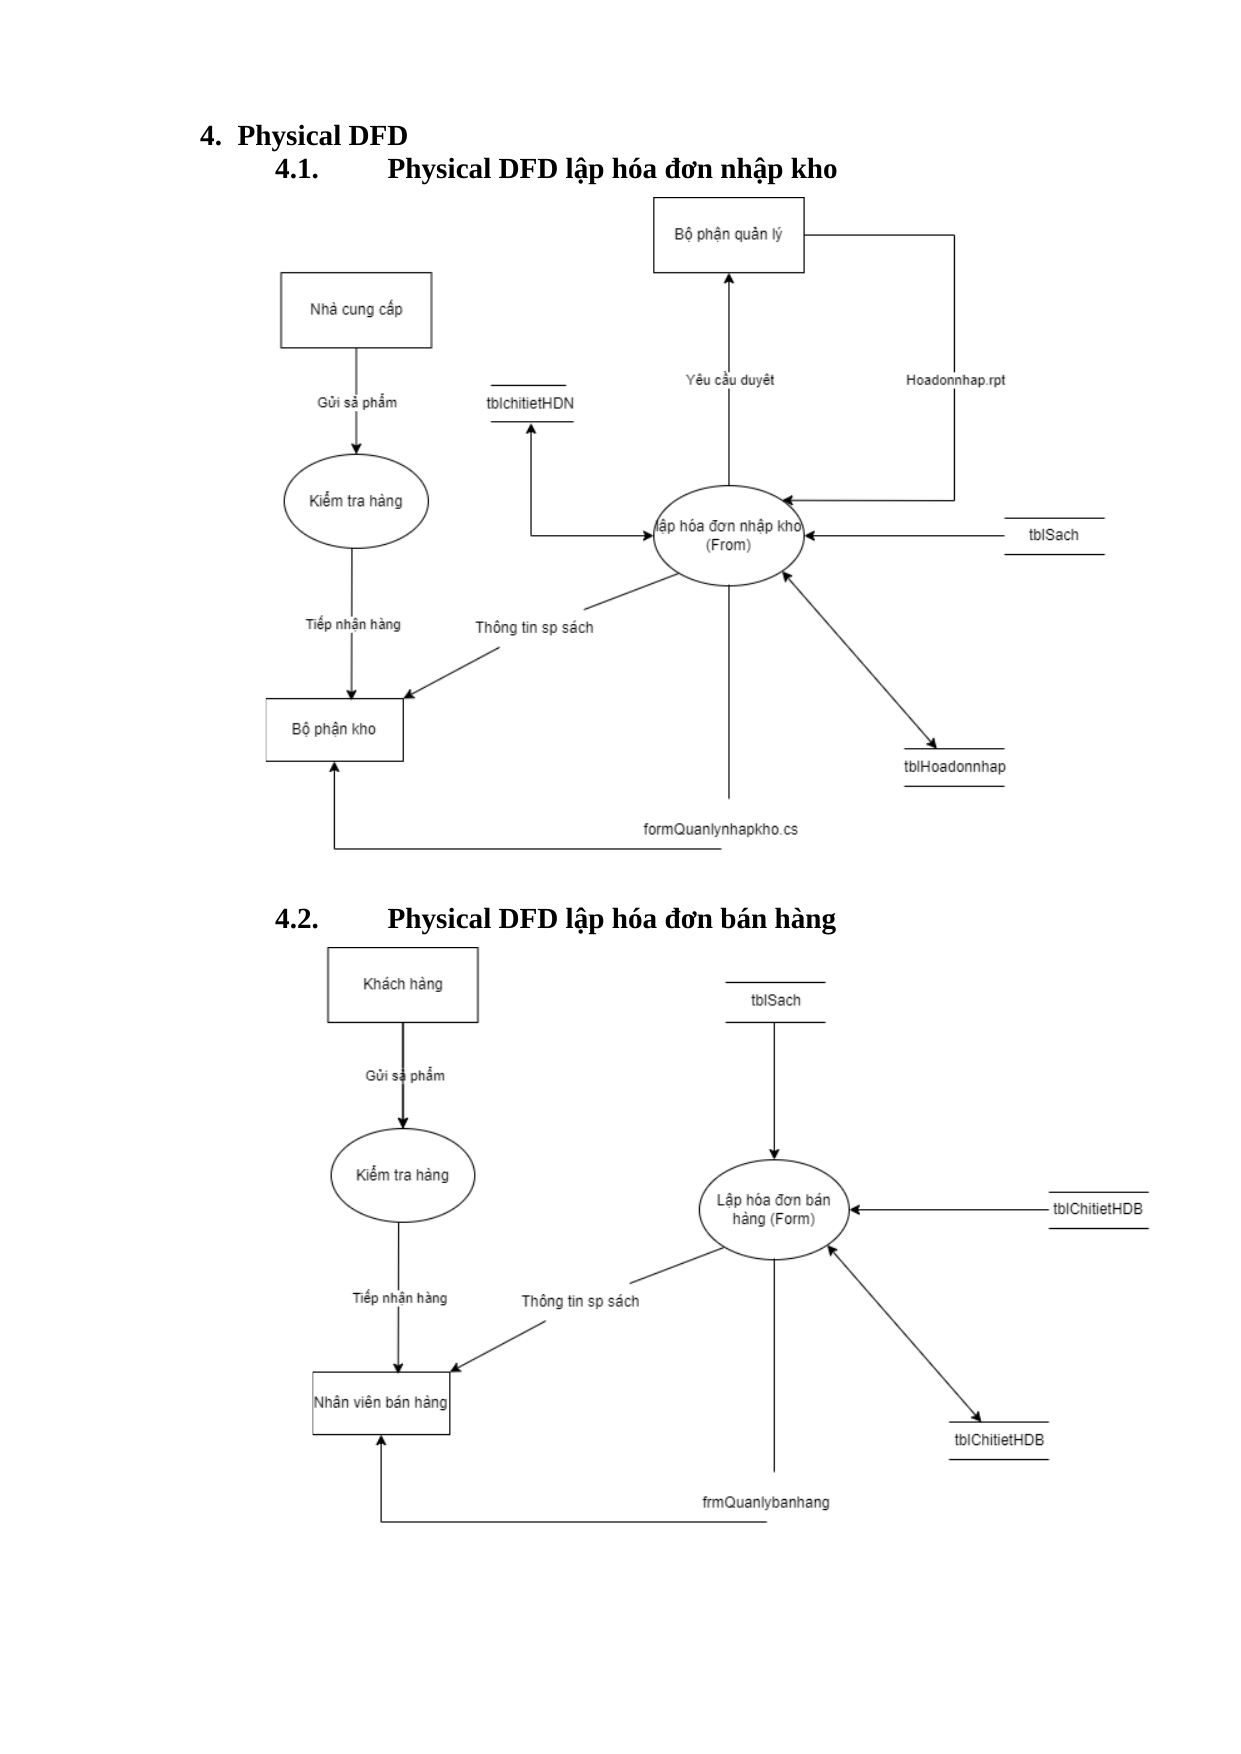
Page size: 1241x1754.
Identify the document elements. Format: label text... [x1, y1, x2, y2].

subtitle Physical DFD [200, 118, 1122, 152]
picture [265, 197, 1108, 861]
subtitle Physical DFD lập hóa đơn bán hàng [275, 901, 1122, 935]
subtitle Physical DFD lập hóa đơn nhập kho [275, 152, 1122, 185]
picture [312, 947, 1152, 1534]
